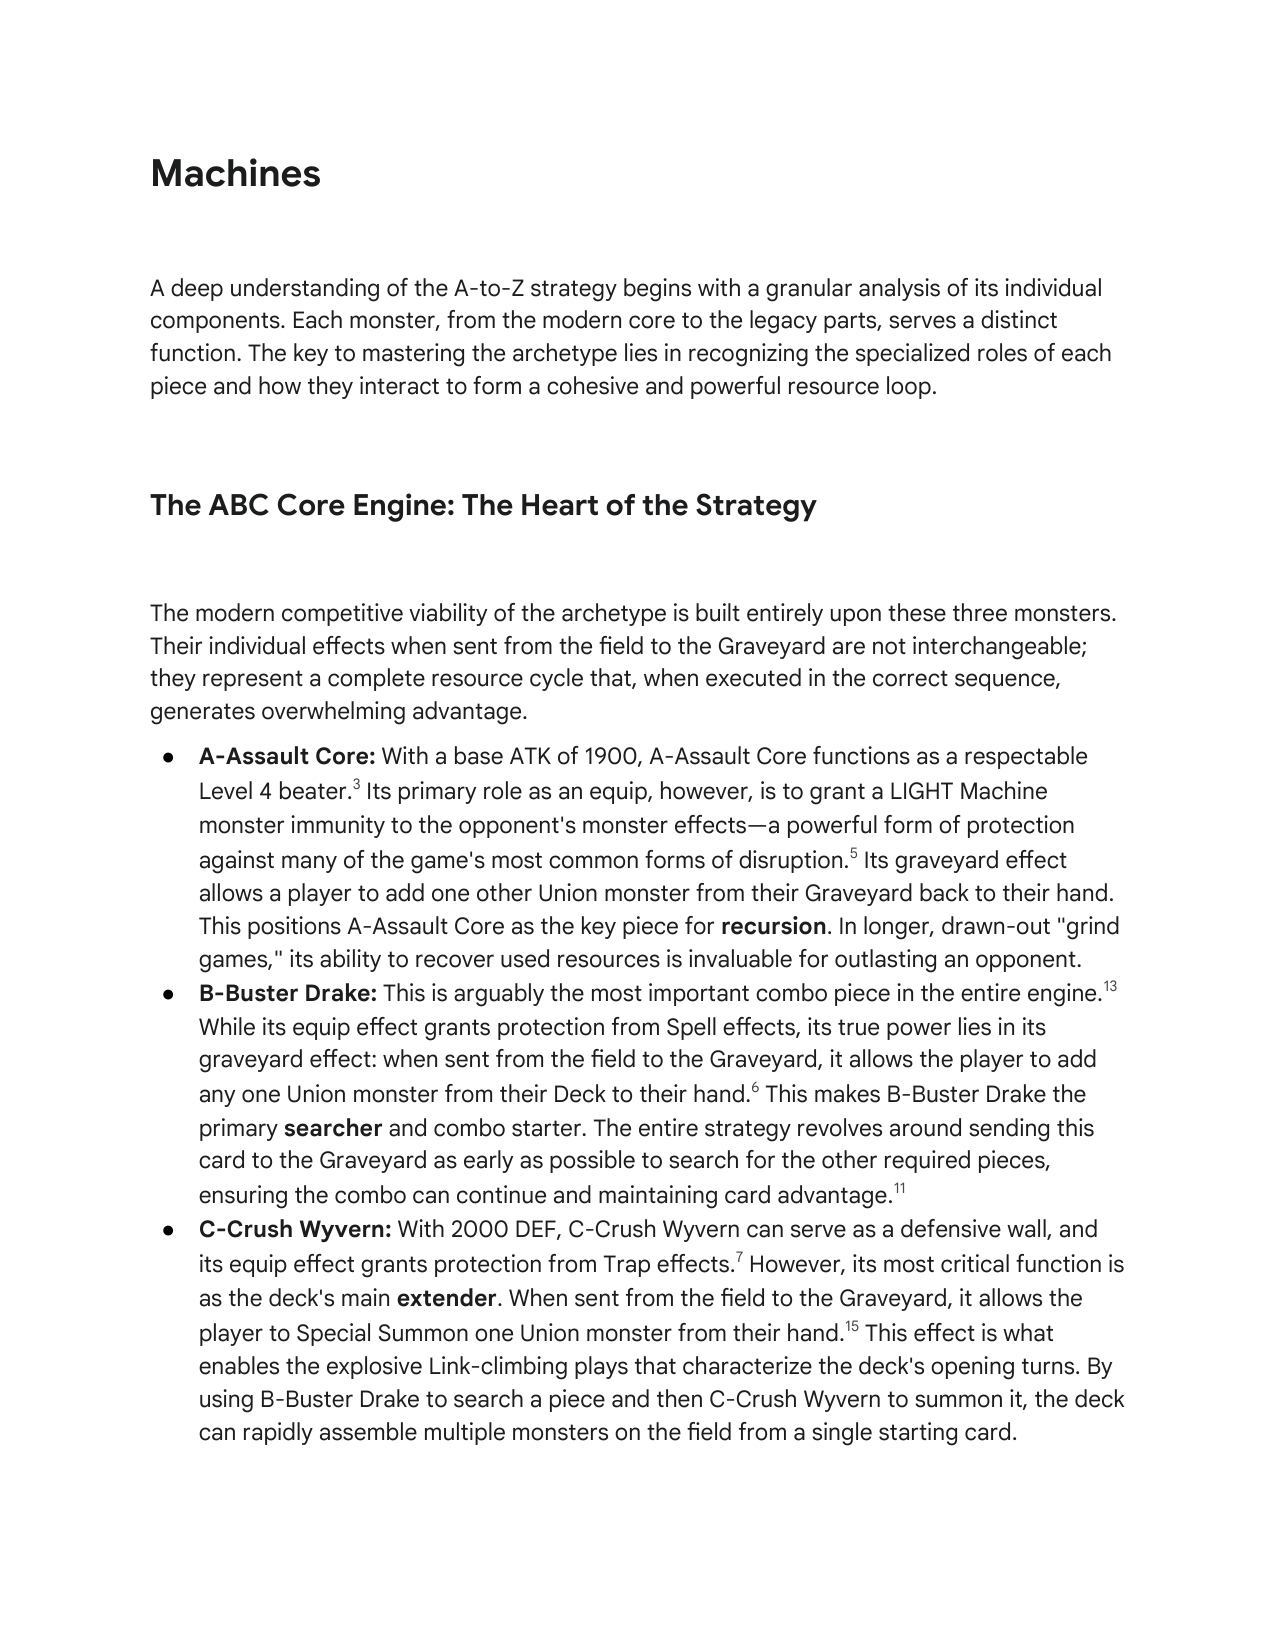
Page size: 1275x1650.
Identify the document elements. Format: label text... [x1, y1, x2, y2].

list C-Crush Wyvern: With 2000 DEF, C-Crush Wyvern can serve as a defensive wall, and its equip effect grants protection from Trap effects.7 However, its most critical function is as the deck's main extender. When sent from the field to the Graveyard, it allows the player to Special Summon one Union monster from their hand.15 This effect is what enables the explosive Link-climbing plays that characterize the deck's opening turns. By using B-Buster Drake to search a piece and then C-Crush Wyvern to summon it, the deck can rapidly assemble multiple monsters on the field from a single starting card. [161, 1216, 1125, 1447]
text A deep understanding of the A-to-Z strategy begins with a granular analysis of its individual components. Each monster, from the modern core to the legacy parts, serves a distinct function. The key to mastering the archetype lies in recognizing the specialized roles of each piece and how they interact to form a cohesive and powerful resource loop. [150, 274, 1125, 401]
list B-Buster Drake: This is arguably the most important combo piece in the entire engine.13 While its equip effect grants protection from Spell effects, its true power lies in its graveyard effect: when sent from the field to the Graveyard, it allows the player to add any one Union monster from their Deck to their hand.6 This makes B-Buster Drake the primary searcher and combo starter. The entire strategy revolves around sending this card to the Graveyard as early as possible to search for the other required pieces, ensuring the combo can continue and maintaining card advantage.11 [161, 977, 1125, 1211]
text The modern competitive viability of the archetype is built entirely upon these three monsters. Their individual effects when sent from the field to the Graveyard are not interchangeable; they represent a complete resource cycle that, when executed in the correct sequence, generates overwhelming advantage. [150, 599, 1125, 726]
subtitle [150, 150, 1125, 197]
subtitle The ABC Core Engine: The Heart of the Strategy [150, 487, 1125, 524]
list A-Assault Core: With a base ATK of 1900, A-Assault Core functions as a respectable Level 4 beater.3 Its primary role as an equip, however, is to grant a LIGHT Machine monster immunity to the opponent's monster effects—a powerful form of protection against many of the game's most common forms of disruption.5 Its graveyard effect allows a player to add one other Union monster from their Graveyard back to their hand. This positions A-Assault Core as the key piece for recursion. In longer, drawn-out "grind games," its ability to recover used resources is invaluable for outlasting an opponent. [161, 742, 1125, 973]
